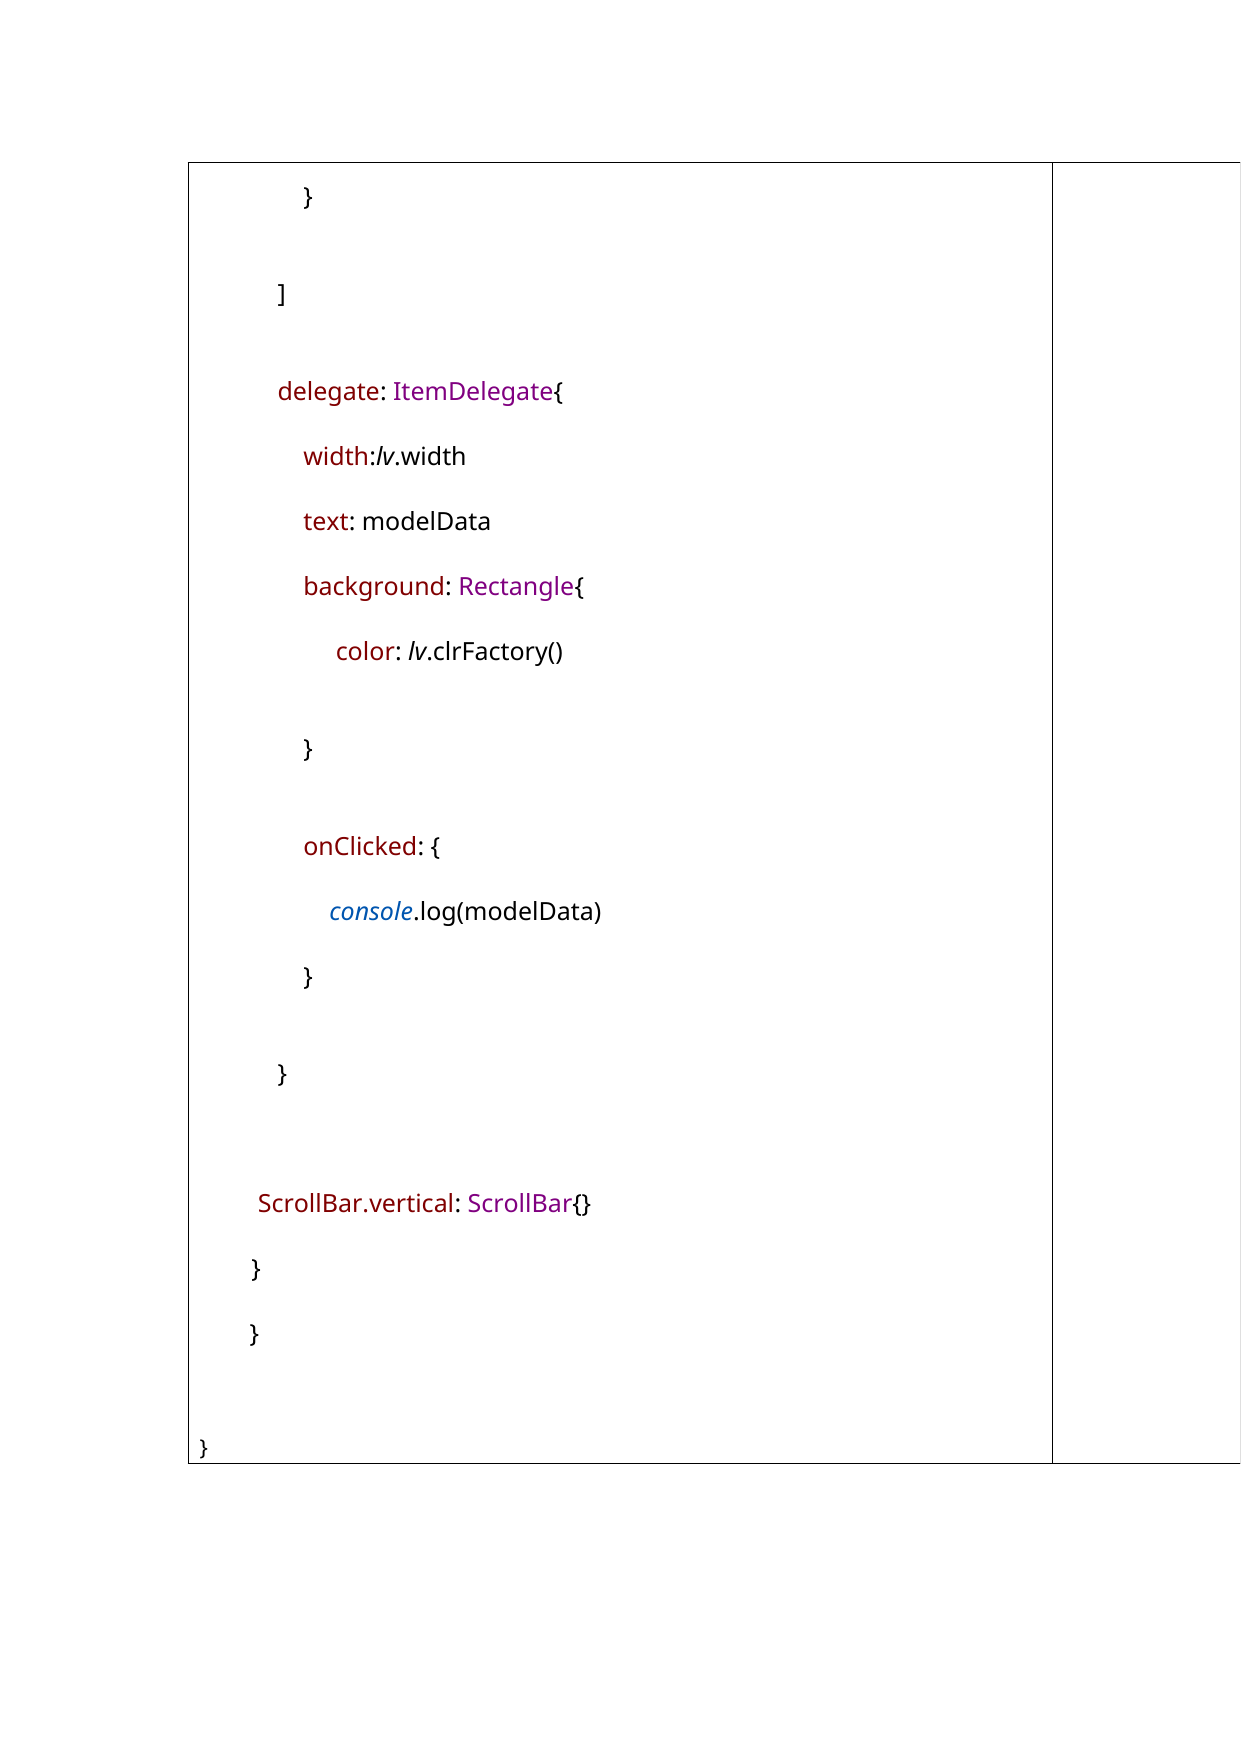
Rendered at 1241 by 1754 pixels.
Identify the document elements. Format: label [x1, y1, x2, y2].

table_header [1053, 163, 1240, 1463]
table_header [189, 163, 1052, 1463]
